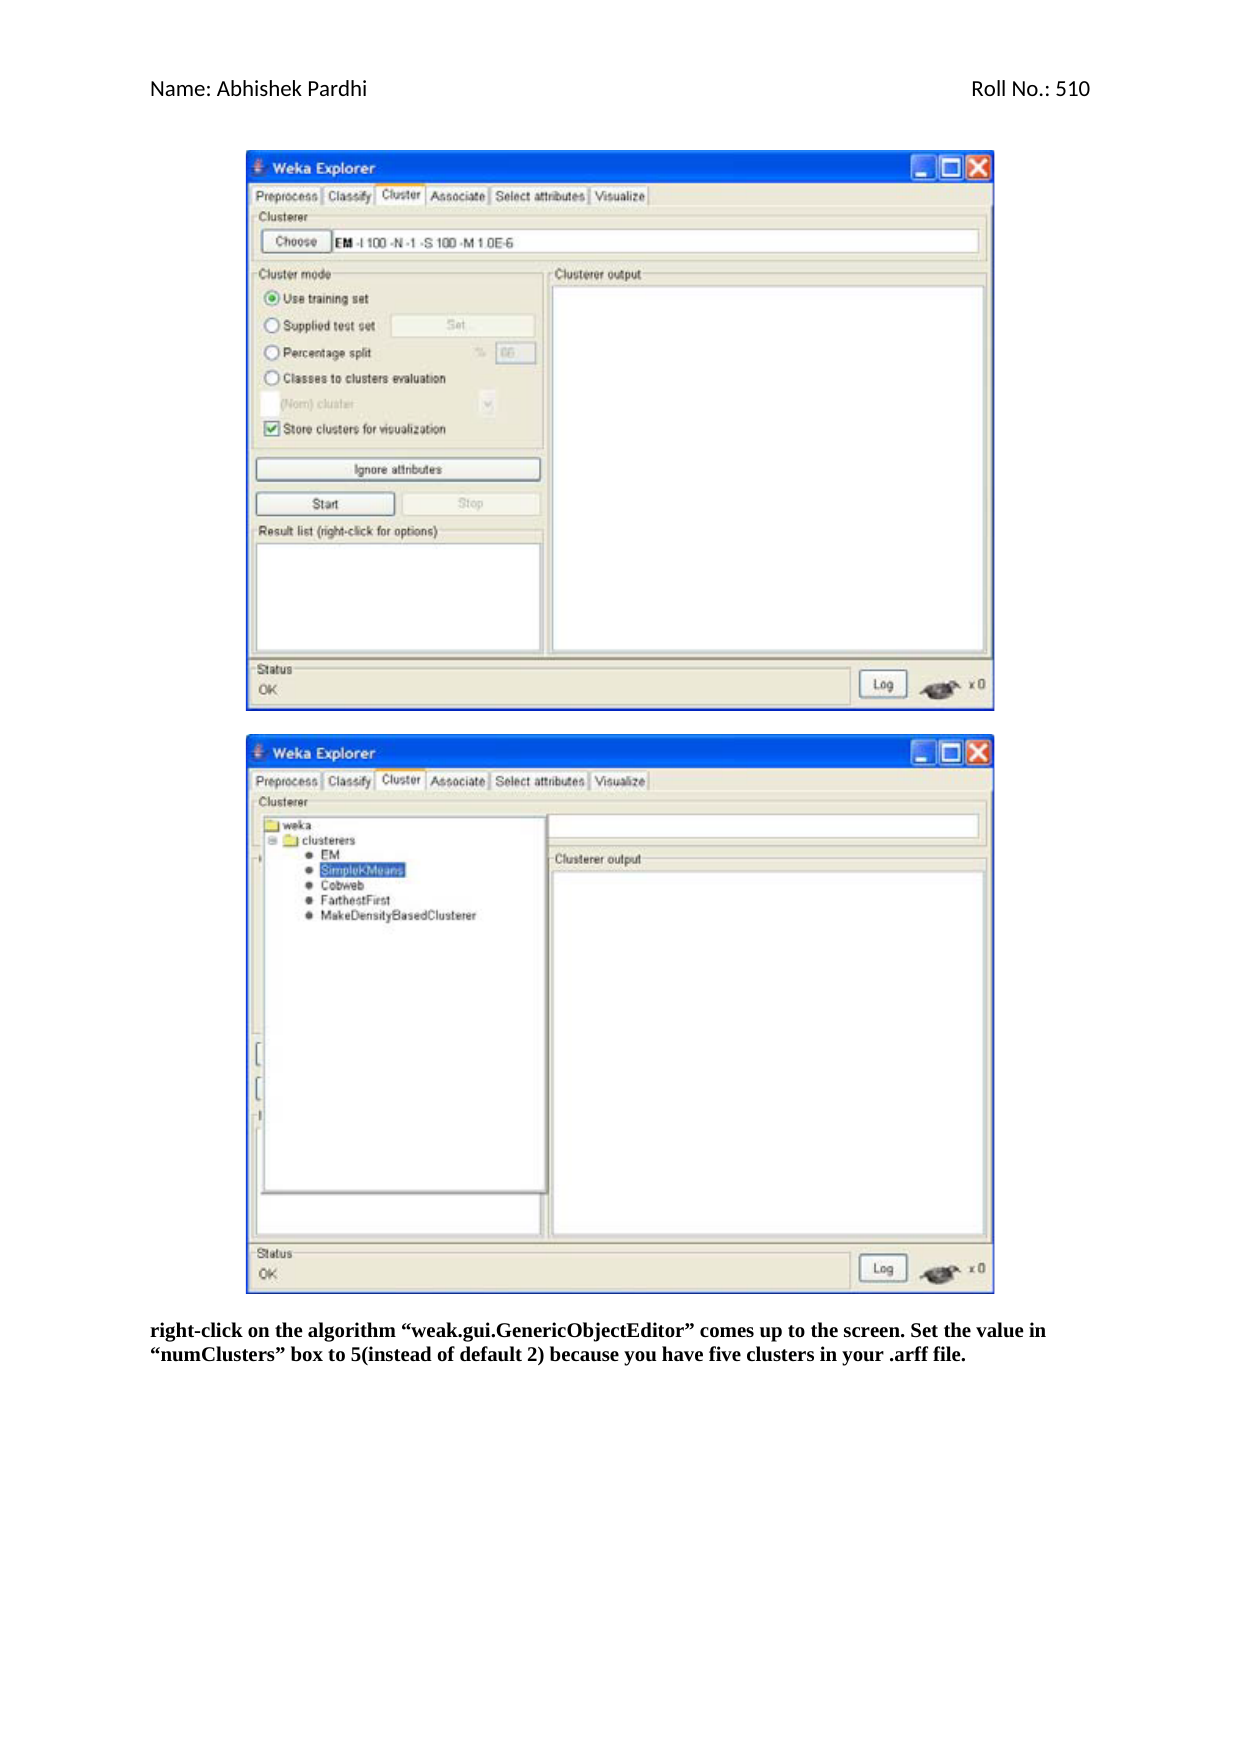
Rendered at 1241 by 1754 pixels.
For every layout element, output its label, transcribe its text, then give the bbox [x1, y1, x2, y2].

text right-click on the algorithm “weak.gui.GenericObjectEditor” comes up to the screen. Set the value in “numClusters” box to 5(instead of default 2) because you have five clusters in your .arff file. [150, 1318, 1090, 1366]
